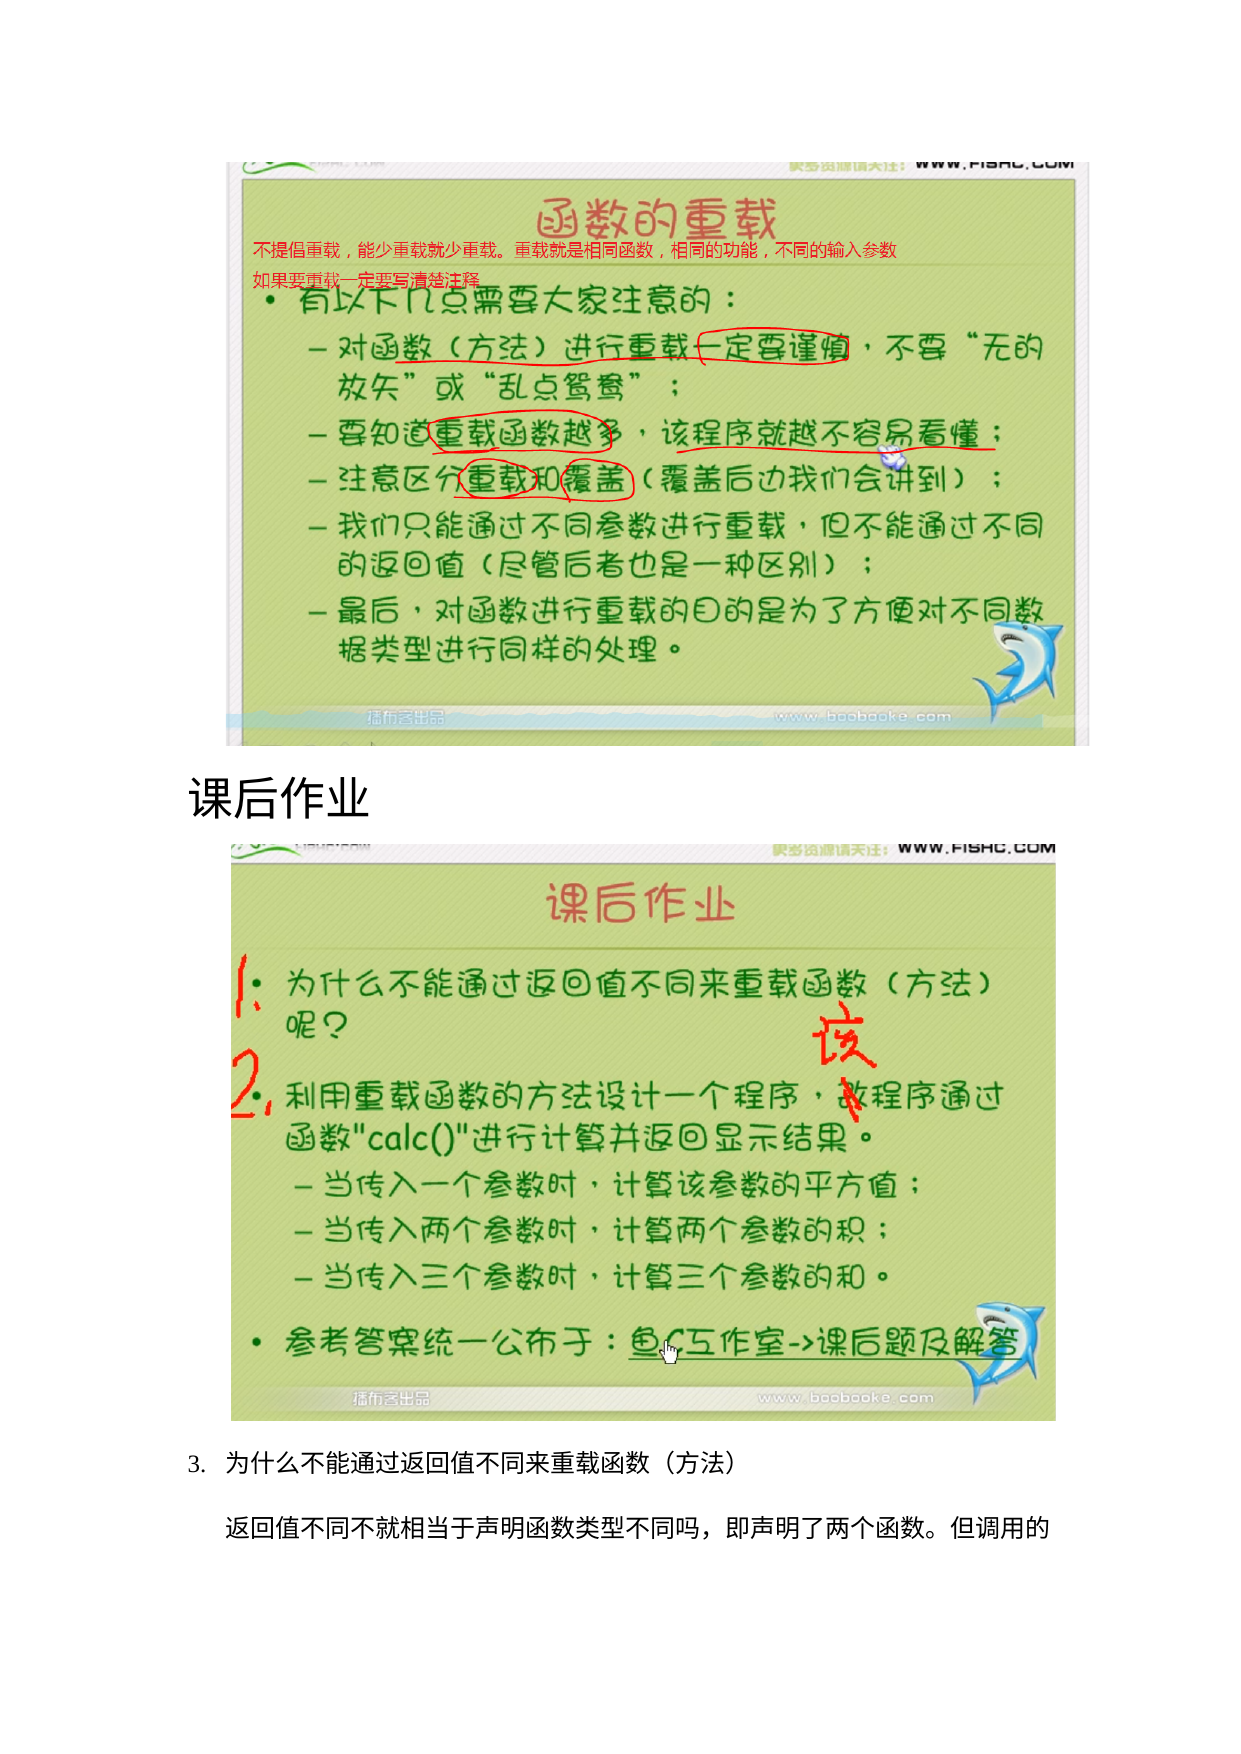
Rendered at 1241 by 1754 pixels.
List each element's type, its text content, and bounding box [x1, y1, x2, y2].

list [225, 1494, 1053, 1559]
picture [231, 844, 1056, 1421]
list 课后作业 [187, 747, 1053, 844]
picture [225, 162, 1090, 746]
list 为什么不能通过返回值不同来重载函数（方法） [187, 1429, 1053, 1494]
